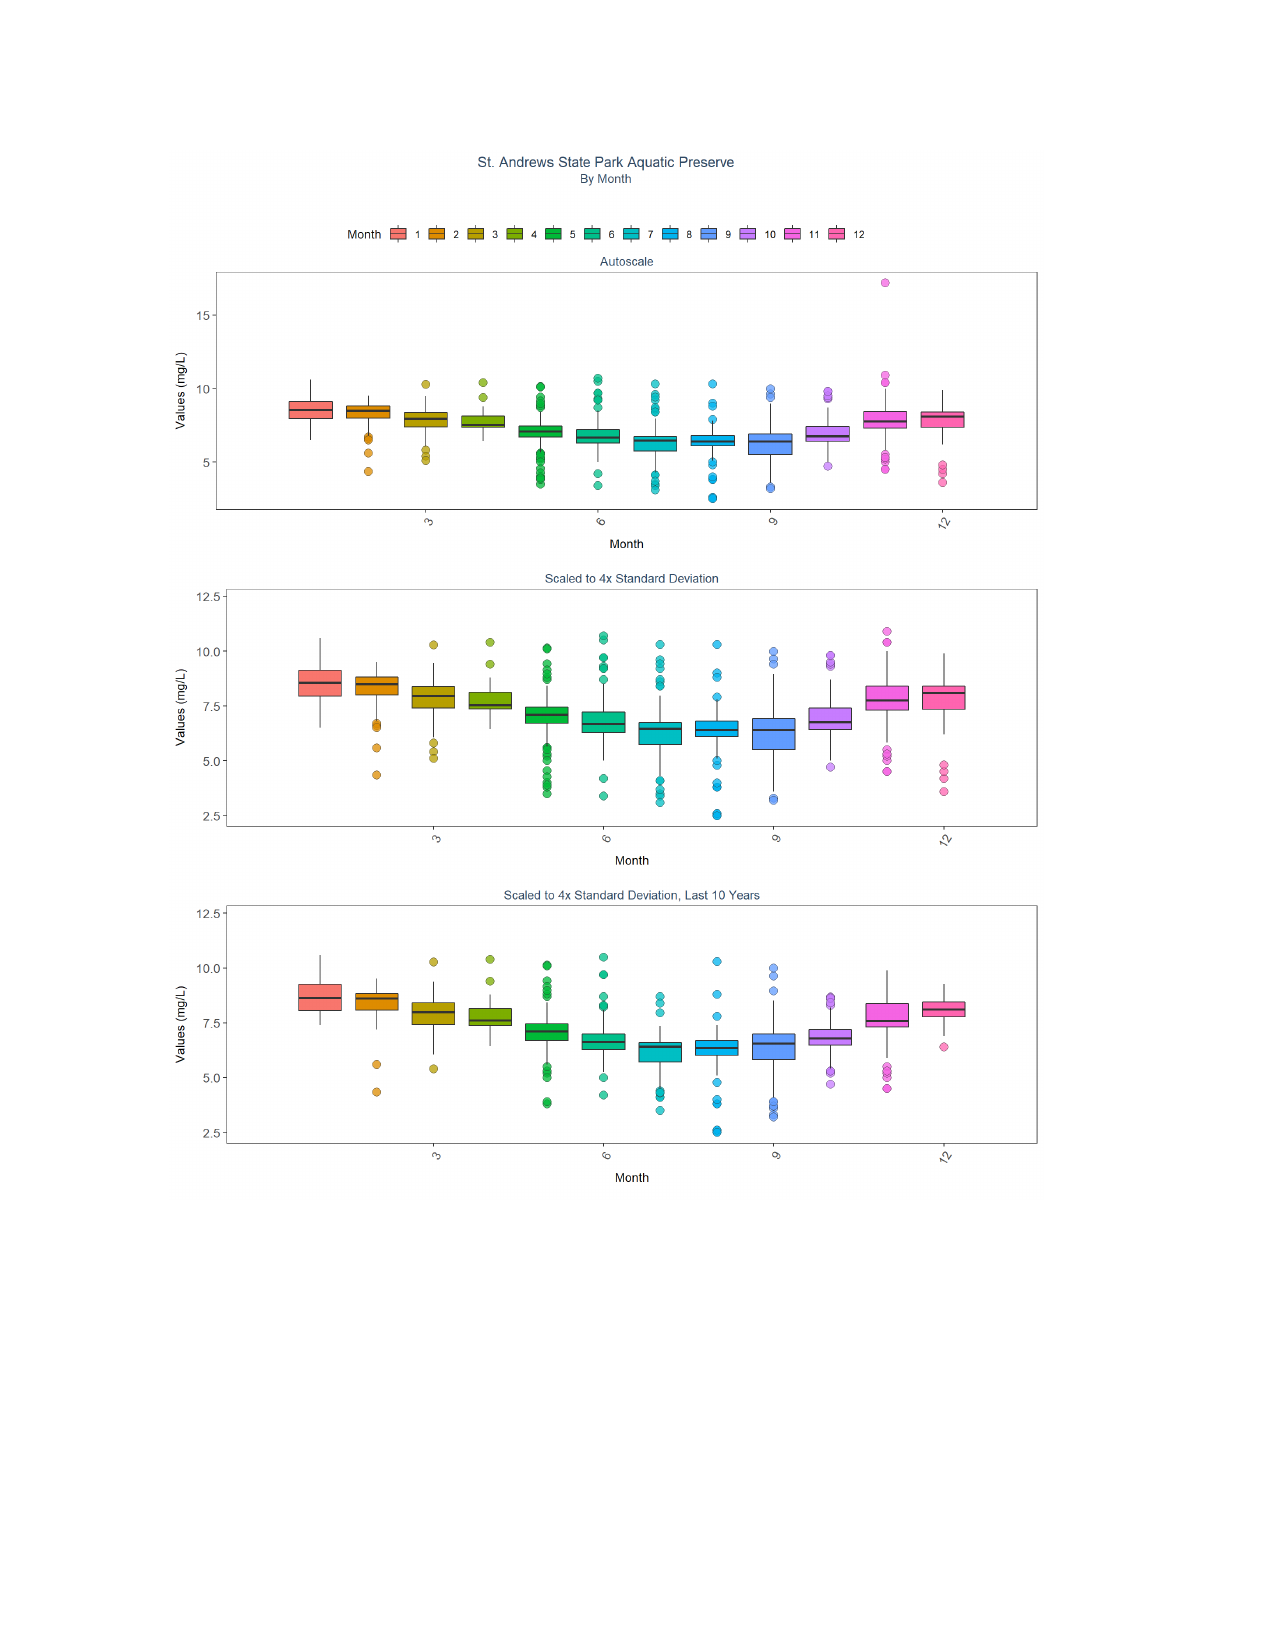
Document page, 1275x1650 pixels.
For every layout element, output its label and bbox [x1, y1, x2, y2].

picture [168, 150, 1044, 1200]
